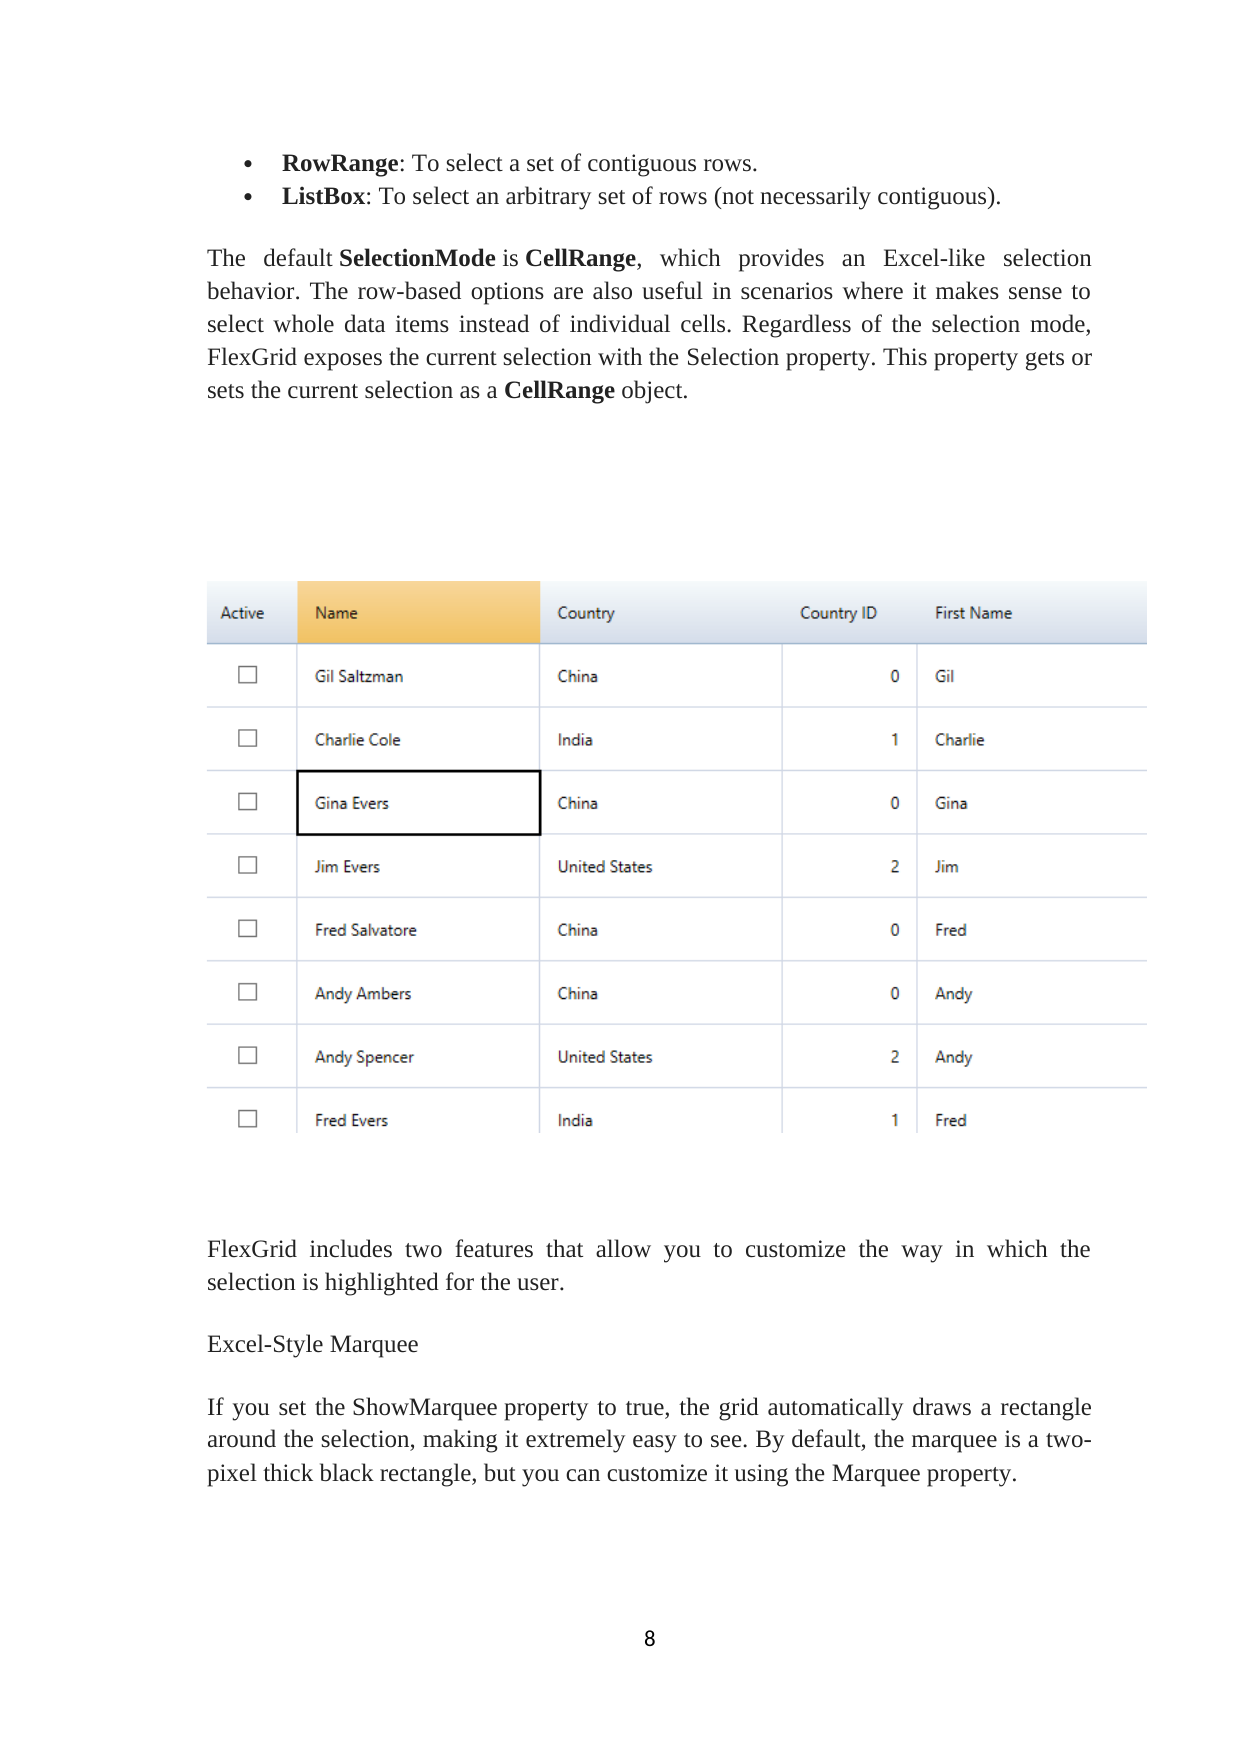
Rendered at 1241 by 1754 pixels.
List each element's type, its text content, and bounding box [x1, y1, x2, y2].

list RowRange: To select a set of contiguous rows. [244, 148, 1092, 176]
subtitle Excel-Style Marquee [207, 1329, 1092, 1358]
picture [206, 581, 1147, 1133]
text The default SelectionMode is CellRange, which provides an Excel-like selection behavior. The row-based options are also useful in scenarios where it makes sense to select whole data items instead of individual cells. Regardless of the selection mode, FlexGrid exposes the current selection with the Selection property. This property gets or sets the current selection as a CellRange object. [207, 243, 1092, 404]
text FlexGrid includes two features that allow you to customize the way in which the selection is highlighted for the user. [207, 1234, 1092, 1296]
text If you set the ShowMarquee property to true, the grid automatically draws a rectangle around the selection, making it extremely easy to see. By default, the marquee is a two-pixel thick black rectangle, but you can customize it using the Marquee property. [207, 1392, 1092, 1486]
list ListBox: To select an arbitrary set of rows (not necessarily contiguous). [244, 181, 1092, 209]
